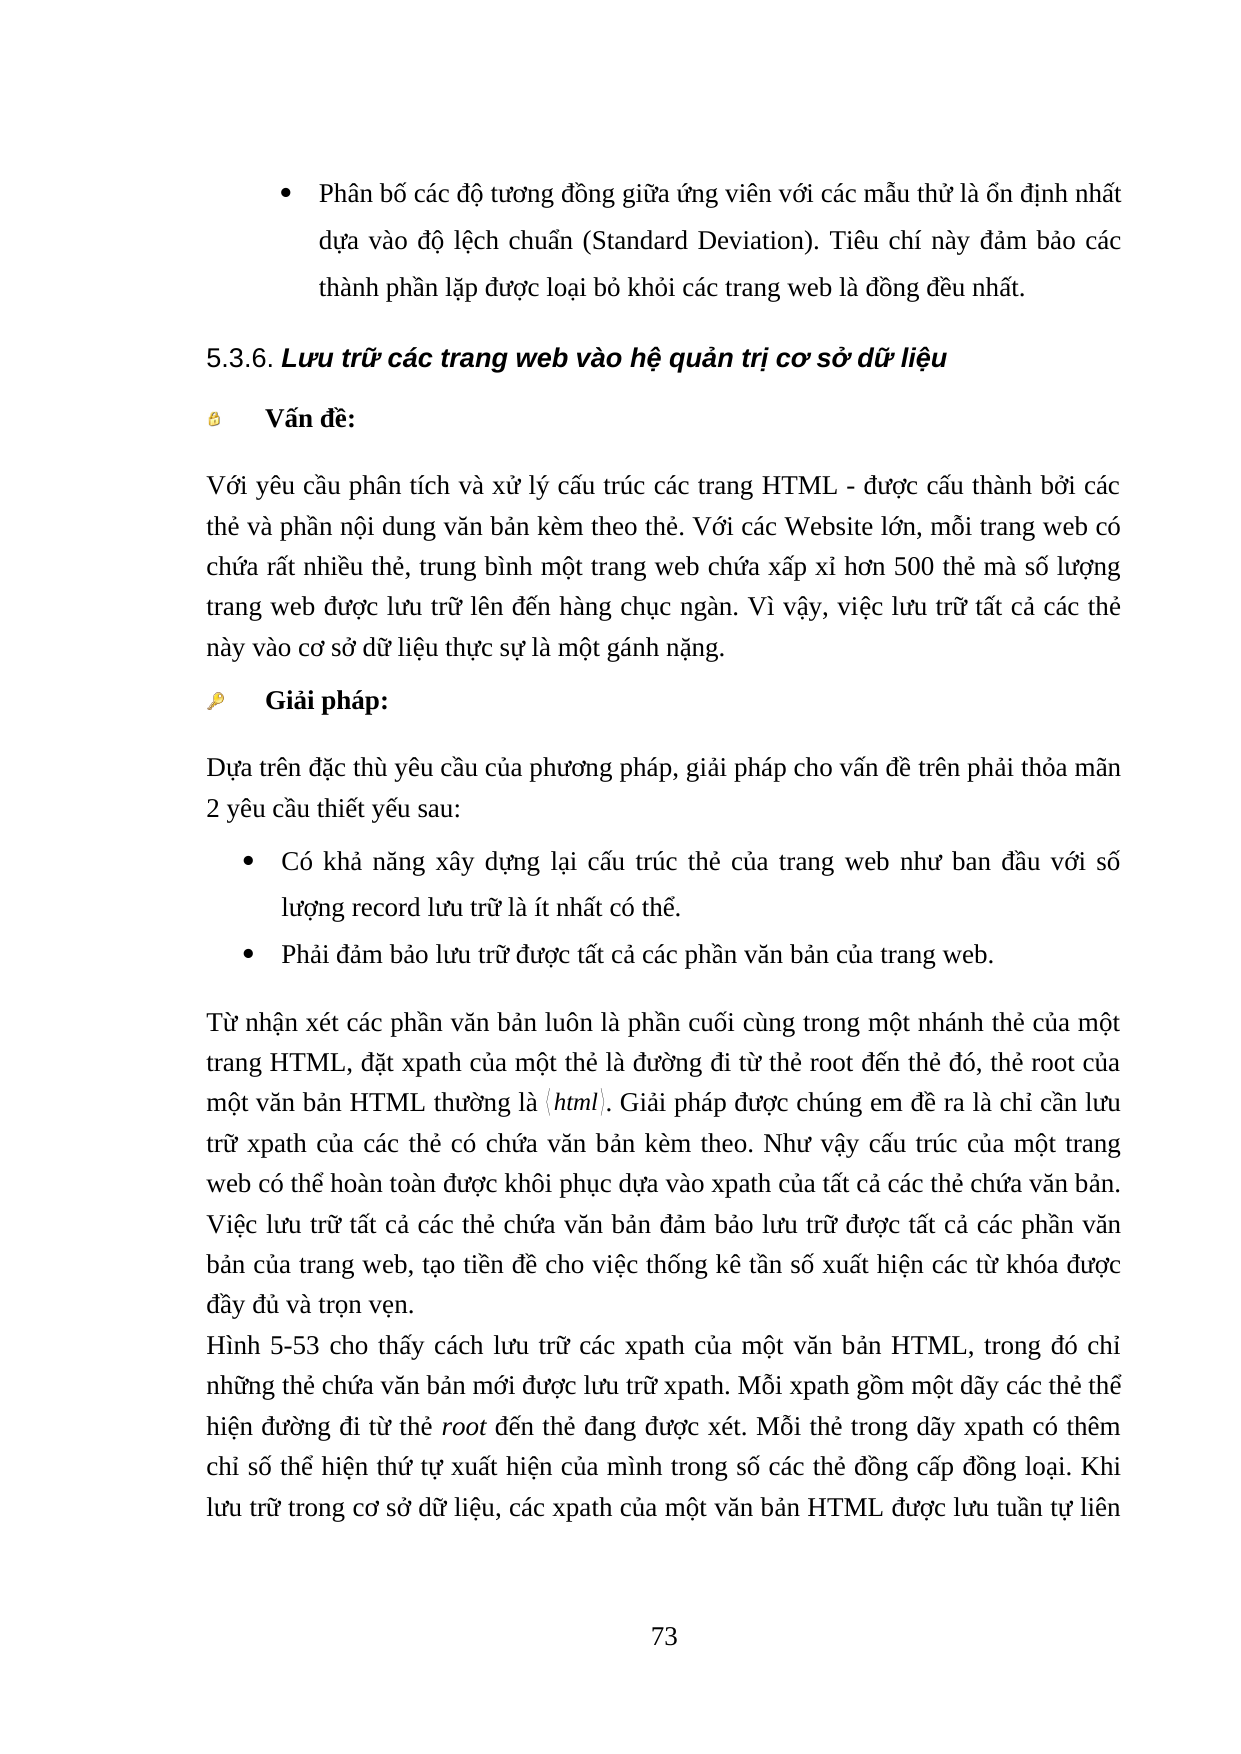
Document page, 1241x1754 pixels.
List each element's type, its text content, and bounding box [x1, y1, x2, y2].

text Với yêu cầu phân tích và xử lý cấu trúc các trang HTML - được cấu thành bởi các thẻ và phần nội dung văn bản kèm theo thẻ. Với các Website lớn, mỗi trang web có chứa rất nhiều thẻ, trung bình một trang web chứa xấp xỉ hơn 500 thẻ mà số lượng trang web được lưu trữ lên đến hàng chục ngàn. Vì vậy, việc lưu trữ tất cả các thẻ này vào cơ sở dữ liệu thực sự là một gánh nặng. [206, 469, 1122, 662]
subtitle Lưu trữ các trang web vào hệ quản trị cơ sở dữ liệu [206, 342, 1122, 373]
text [206, 1329, 1122, 1522]
text Giải pháp: [206, 684, 1122, 715]
list Có khả năng xây dựng lại cấu trúc thẻ của trang web như ban đầu với số lượng record lưu trữ là ít nhất có thể. [244, 844, 1122, 922]
list Phân bố các độ tương đồng giữa ứng viên với các mẫu thử là ổn định nhất dựa vào độ lệch chuẩn (Standard Deviation). Tiêu chí này đảm bảo các thành phần lặp được loại bỏ khỏi các trang web là đồng đều nhất. [281, 177, 1122, 302]
text Từ nhận xét các phần văn bản luôn là phần cuối cùng trong một nhánh thẻ của một trang HTML, đặt xpath của một thẻ là đường đi từ thẻ root đến thẻ đó, thẻ root của một văn bản HTML thường là . Giải pháp được chúng em đề ra là chỉ cần lưu trữ xpath của các thẻ có chứa văn bản kèm theo. Như vậy cấu trúc của một trang web có thể hoàn toàn được khôi phục dựa vào xpath của tất cả các thẻ chứa văn bản. Việc lưu trữ tất cả các thẻ chứa văn bản đảm bảo lưu trữ được tất cả các phần văn bản của trang web, tạo tiền đề cho việc thống kê tần số xuất hiện các từ khóa được đầy đủ và trọn vẹn. [206, 1006, 1122, 1320]
picture [207, 692, 224, 710]
list Phải đảm bảo lưu trữ được tất cả các phần văn bản của trang web. [244, 938, 1122, 969]
text Vấn đề: [206, 402, 1122, 433]
picture [207, 410, 221, 427]
text Dựa trên đặc thù yêu cầu của phương pháp, giải pháp cho vấn đề trên phải thỏa mãn 2 yêu cầu thiết yếu sau: [206, 751, 1122, 823]
